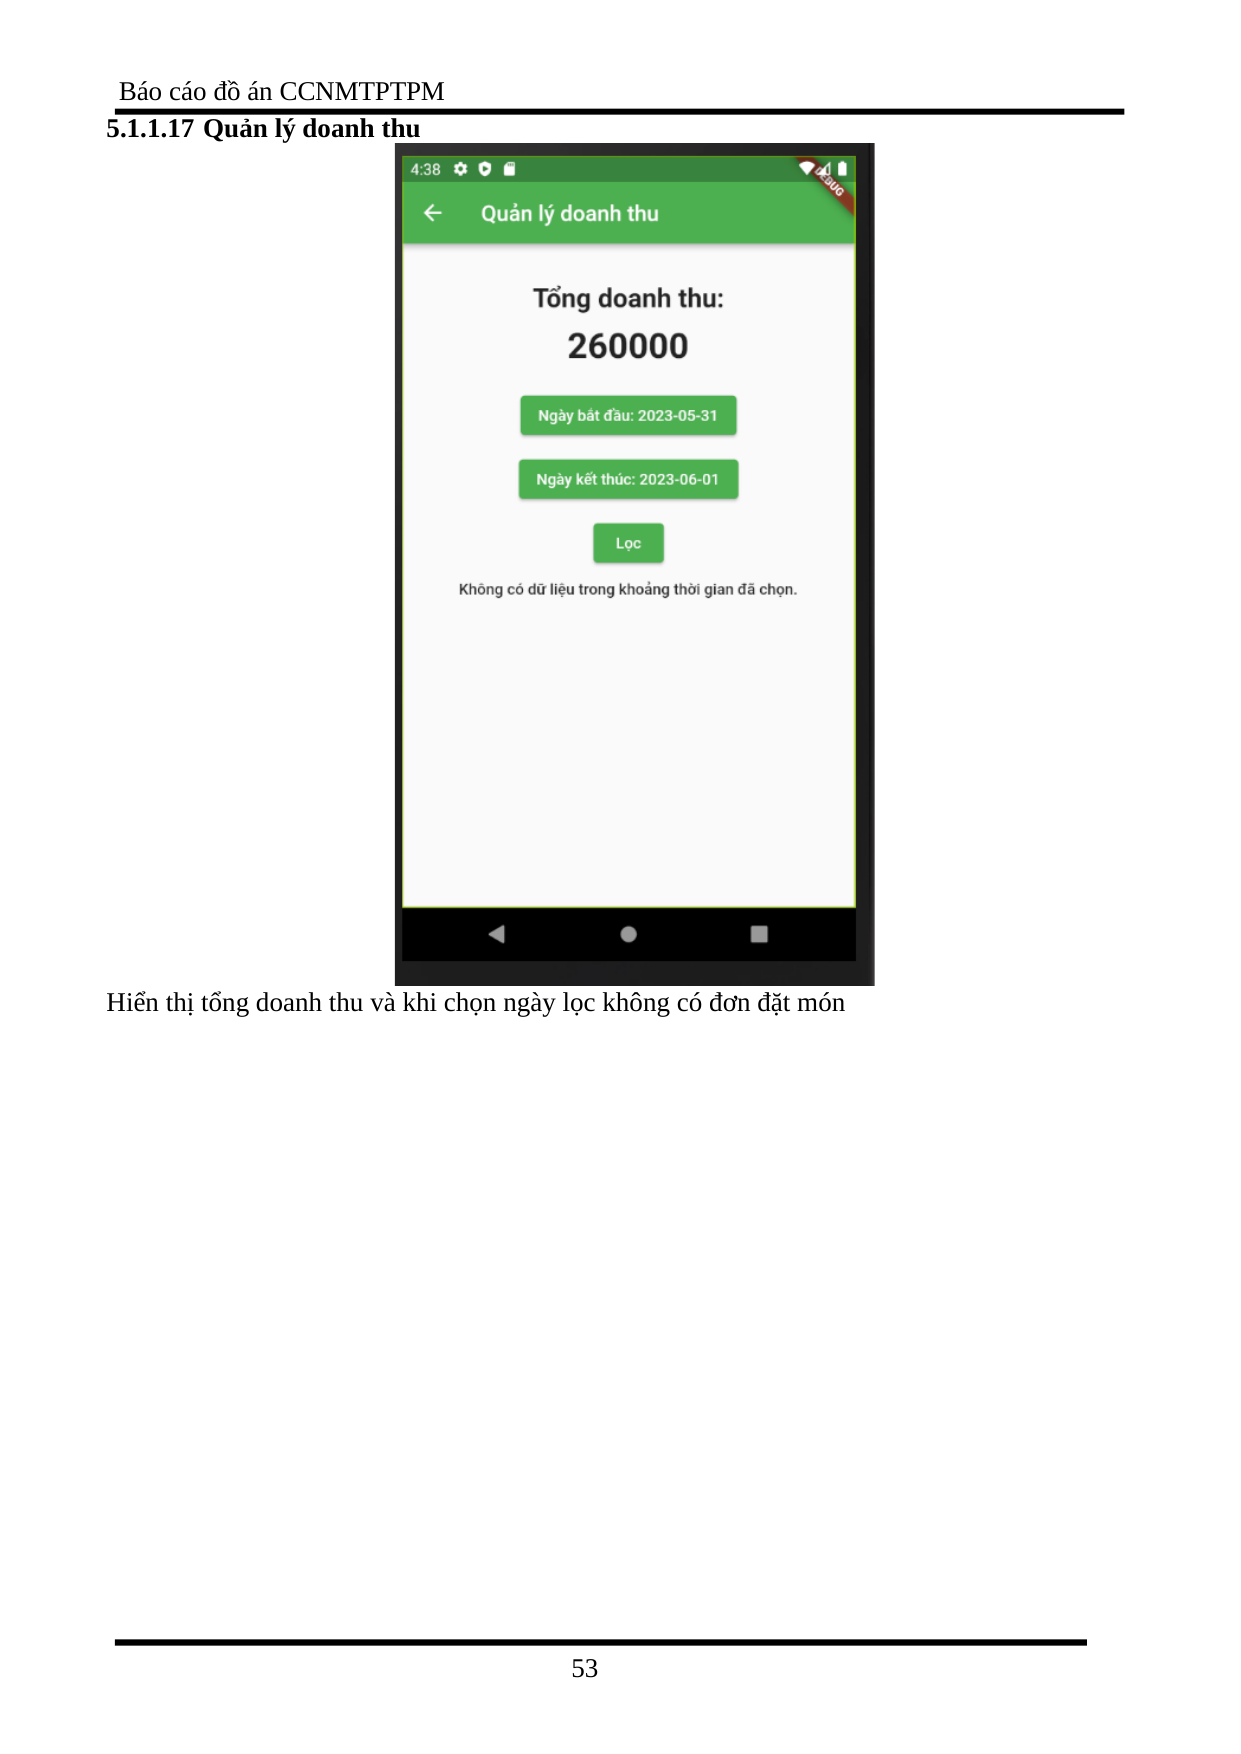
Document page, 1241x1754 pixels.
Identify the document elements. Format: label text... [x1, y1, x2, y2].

picture [394, 143, 875, 986]
text Hiển thị tổng doanh thu và khi chọn ngày lọc không có đơn đặt món [106, 986, 1163, 1017]
subtitle Quản lý doanh thu [106, 112, 1163, 144]
